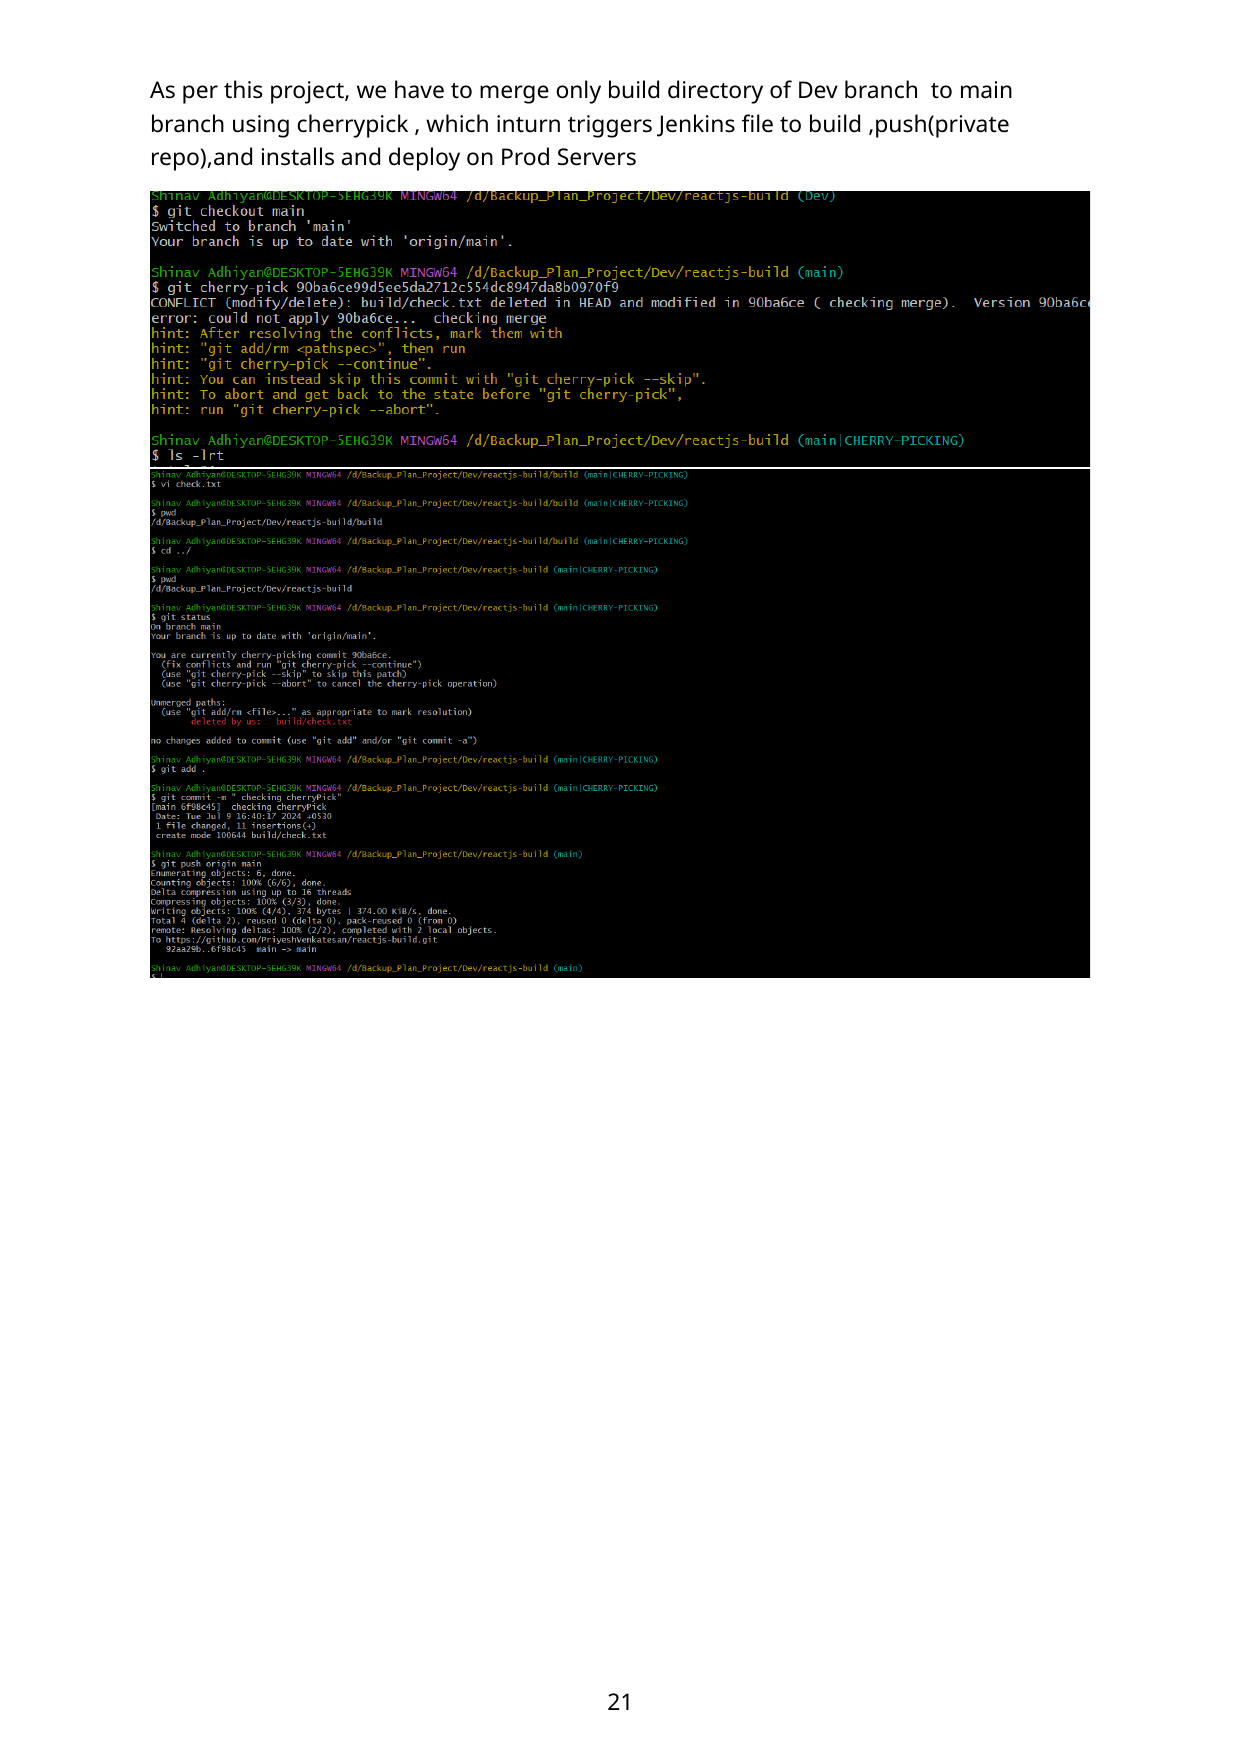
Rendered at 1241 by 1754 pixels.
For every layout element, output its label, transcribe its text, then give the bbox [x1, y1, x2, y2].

picture [150, 191, 1091, 467]
picture [150, 469, 1091, 978]
text As per this project, we have to merge only build directory of Dev branch to main branch using cherrypick , which inturn triggers Jenkins file to build ,push(private repo),and installs and deploy on Prod Servers [150, 74, 1090, 173]
